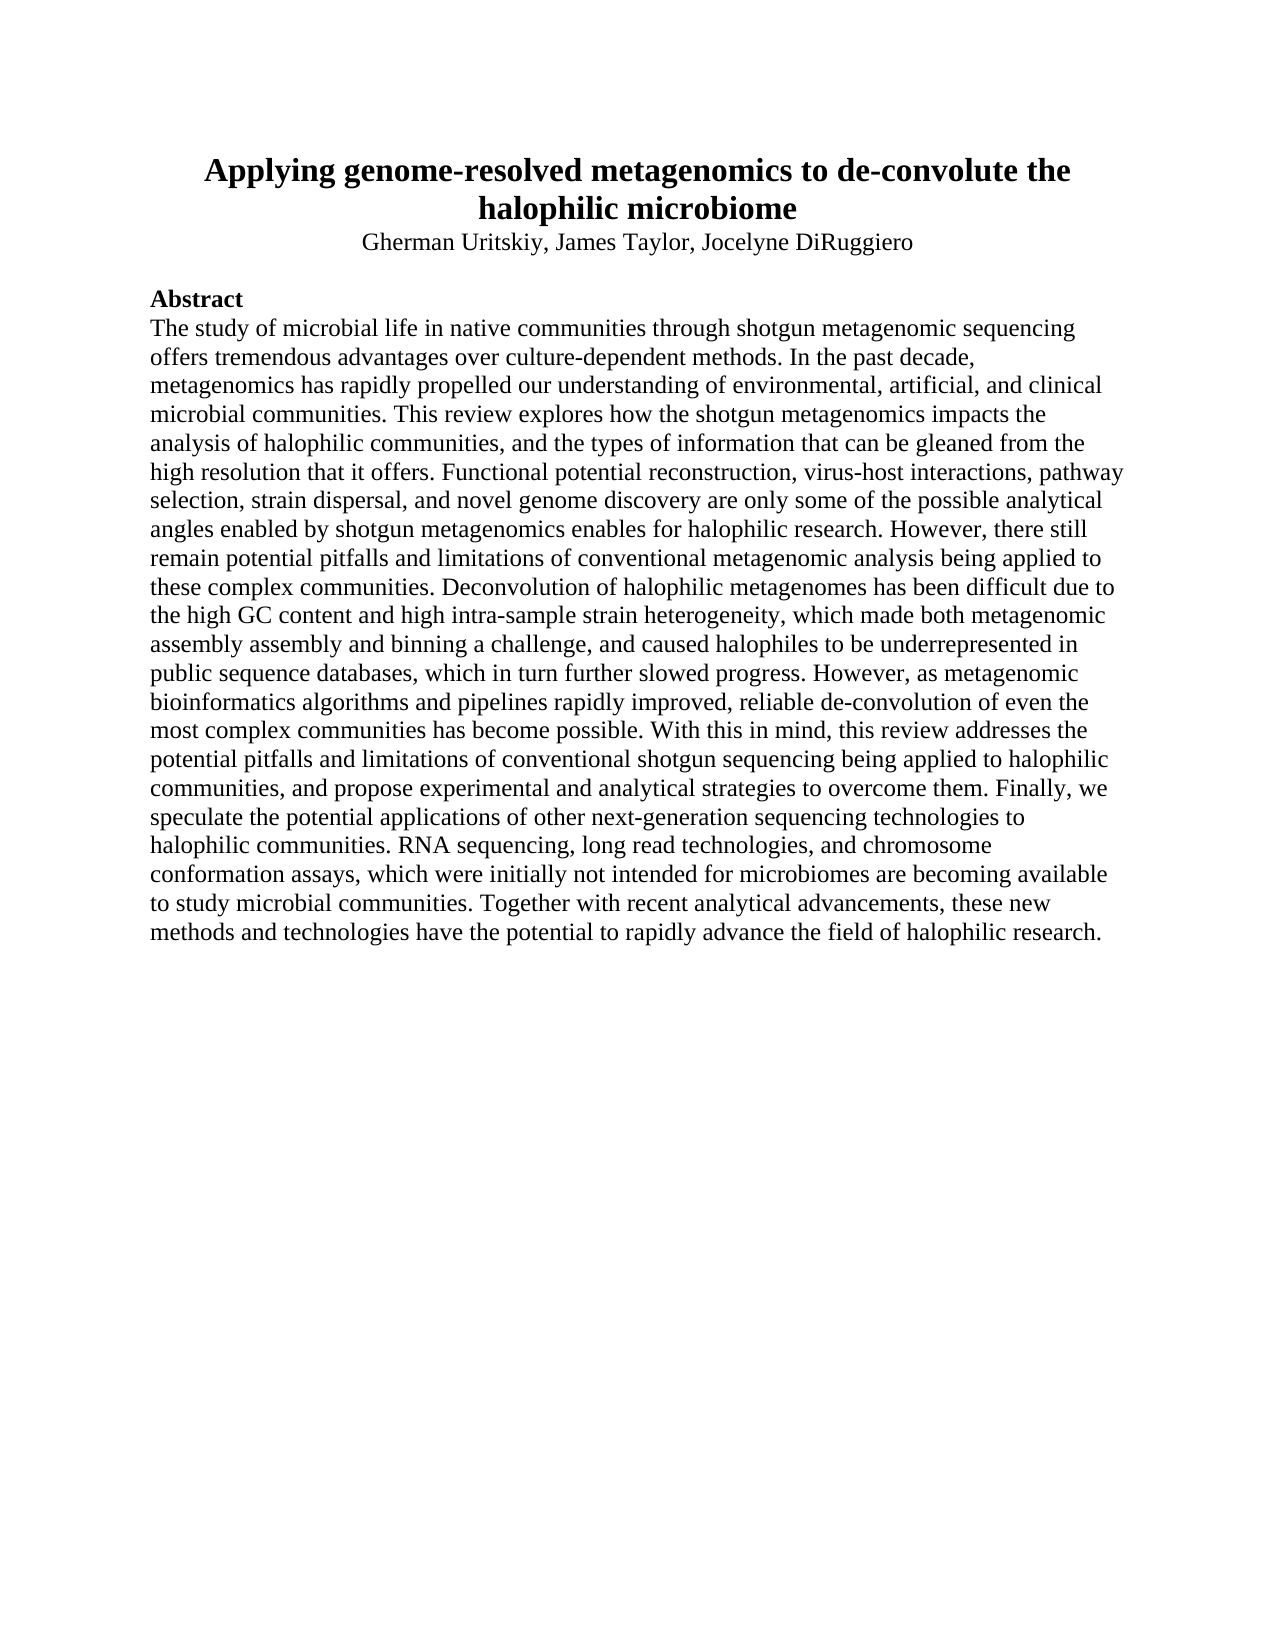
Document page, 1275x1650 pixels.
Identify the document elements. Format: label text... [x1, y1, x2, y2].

text Abstract [150, 284, 1125, 313]
text The study of microbial life in native communities through shotgun metagenomic sequencing offers tremendous advantages over culture-dependent methods. In the past decade, metagenomics has rapidly propelled our understanding of environmental, artificial, and clinical microbial communities. This review explores how the shotgun metagenomics impacts the analysis of halophilic communities, and the types of information that can be gleaned from the high resolution that it offers. Functional potential reconstruction, virus-host interactions, pathway selection, strain dispersal, and novel genome discovery are only some of the possible analytical angles enabled by shotgun metagenomics enables for halophilic research. However, there still remain potential pitfalls and limitations of conventional metagenomic analysis being applied to these complex communities. Deconvolution of halophilic metagenomes has been difficult due to the high GC content and high intra-sample strain heterogeneity, which made both metagenomic assembly assembly and binning a challenge, and caused halophiles to be underrepresented in public sequence databases, which in turn further slowed progress. However, as metagenomic bioinformatics algorithms and pipelines rapidly improved, reliable de-convolution of even the most complex communities has become possible. With this in mind, this review addresses the potential pitfalls and limitations of conventional shotgun sequencing being applied to halophilic communities, and propose experimental and analytical strategies to overcome them. Finally, we speculate the potential applications of other next-generation sequencing technologies to halophilic communities. RNA sequencing, long read technologies, and chromosome conformation assays, which were initially not intended for microbiomes are becoming available to study microbial communities. Together with recent analytical advancements, these new methods and technologies have the potential to rapidly advance the field of halophilic research. [150, 313, 1125, 945]
text Applying genome-resolved metagenomics to de-convolute the halophilic microbiome [150, 150, 1125, 227]
text Gherman Uritskiy, James Taylor, Jocelyne DiRuggiero [150, 227, 1125, 255]
